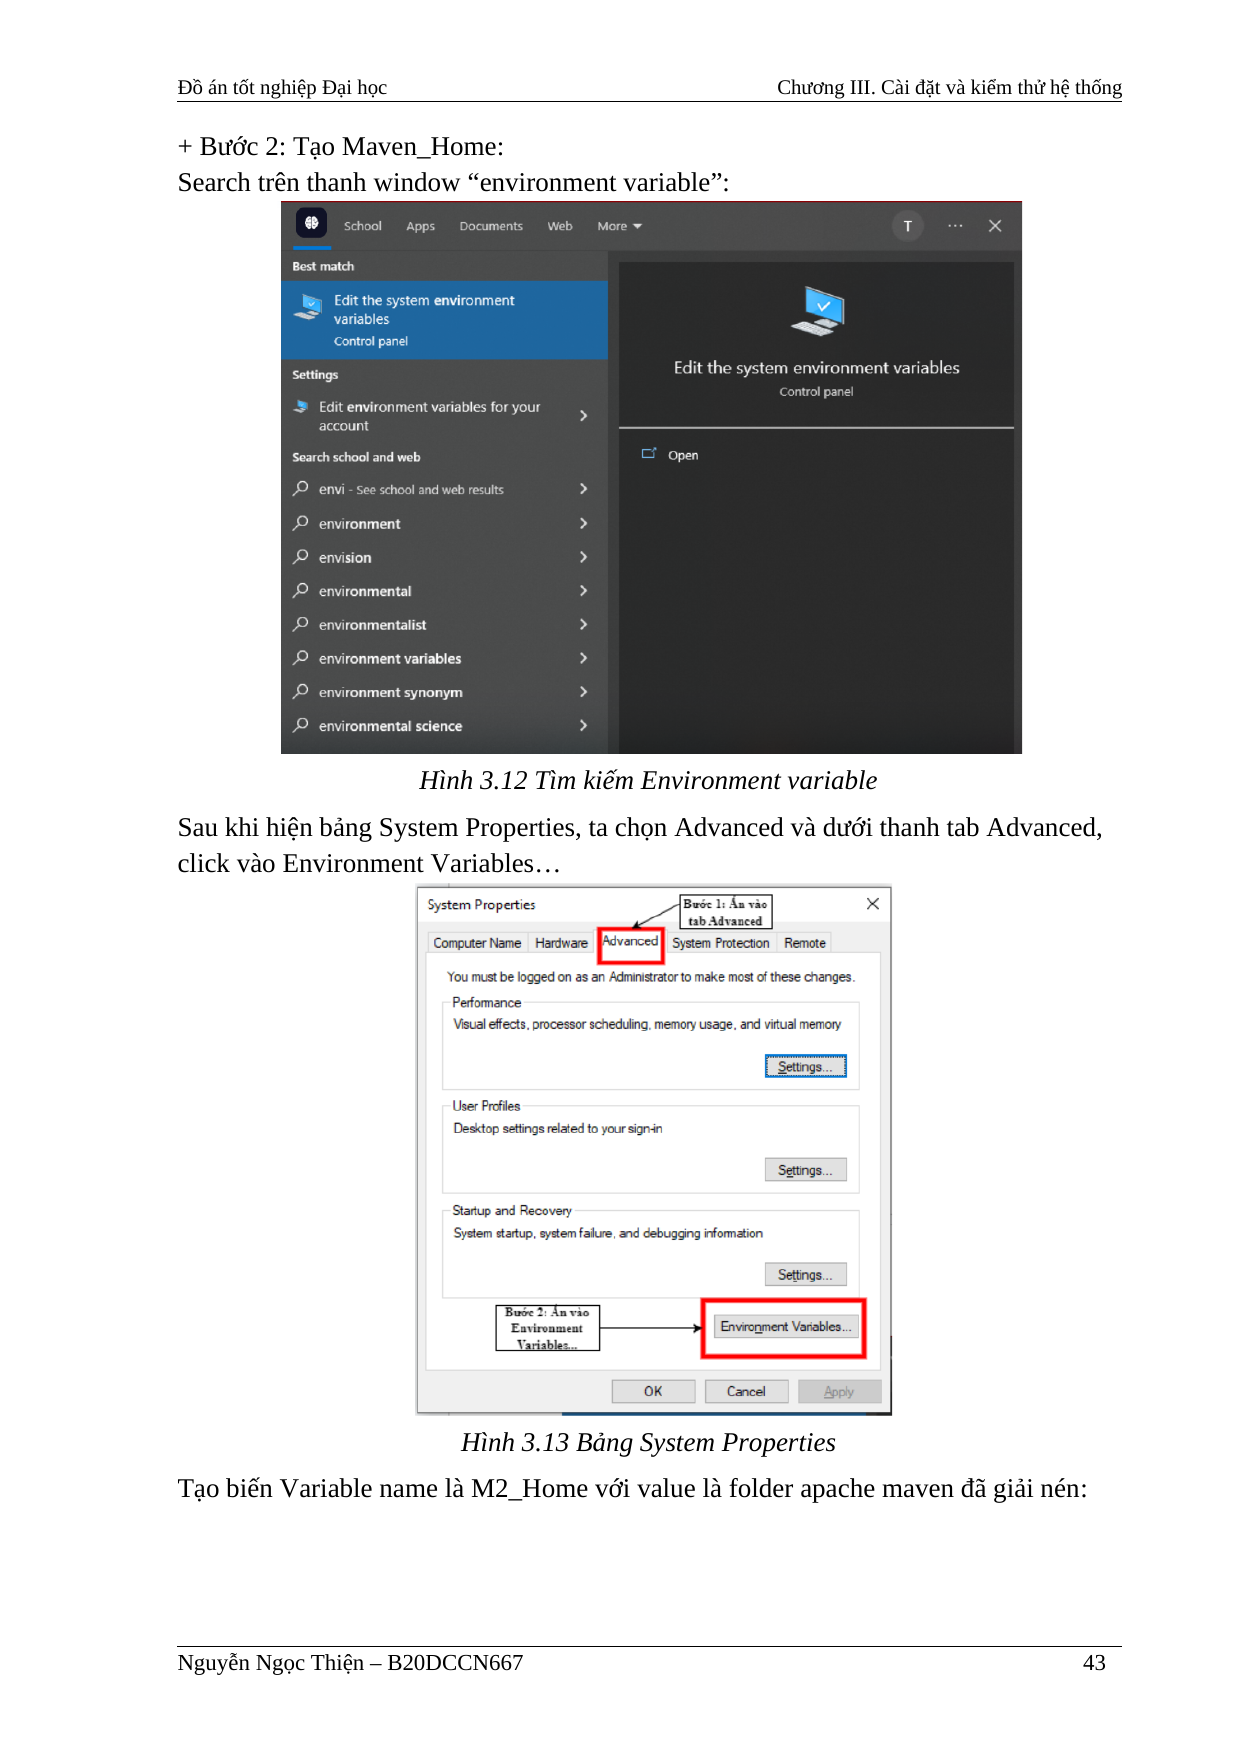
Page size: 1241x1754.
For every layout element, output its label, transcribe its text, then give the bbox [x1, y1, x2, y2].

text Tạo biến Variable name là M2_Home với value là folder apache maven đã giải nén: [177, 1472, 1122, 1503]
text Sau khi hiện bảng System Properties, ta chọn Advanced và dưới thanh tab Advanced, click vào Environment Variables… [177, 811, 1122, 878]
subtitle Hình 3.12 Tìm kiếm Environment variable [177, 764, 1122, 796]
text Search trên thanh window “environment variable”: [177, 166, 1122, 197]
picture [406, 882, 893, 1418]
text + Bước 2: Tạo Maven_Home: [177, 130, 1122, 162]
subtitle Hình 3.13 Bảng System Properties [177, 1426, 1122, 1457]
picture [277, 201, 1023, 757]
